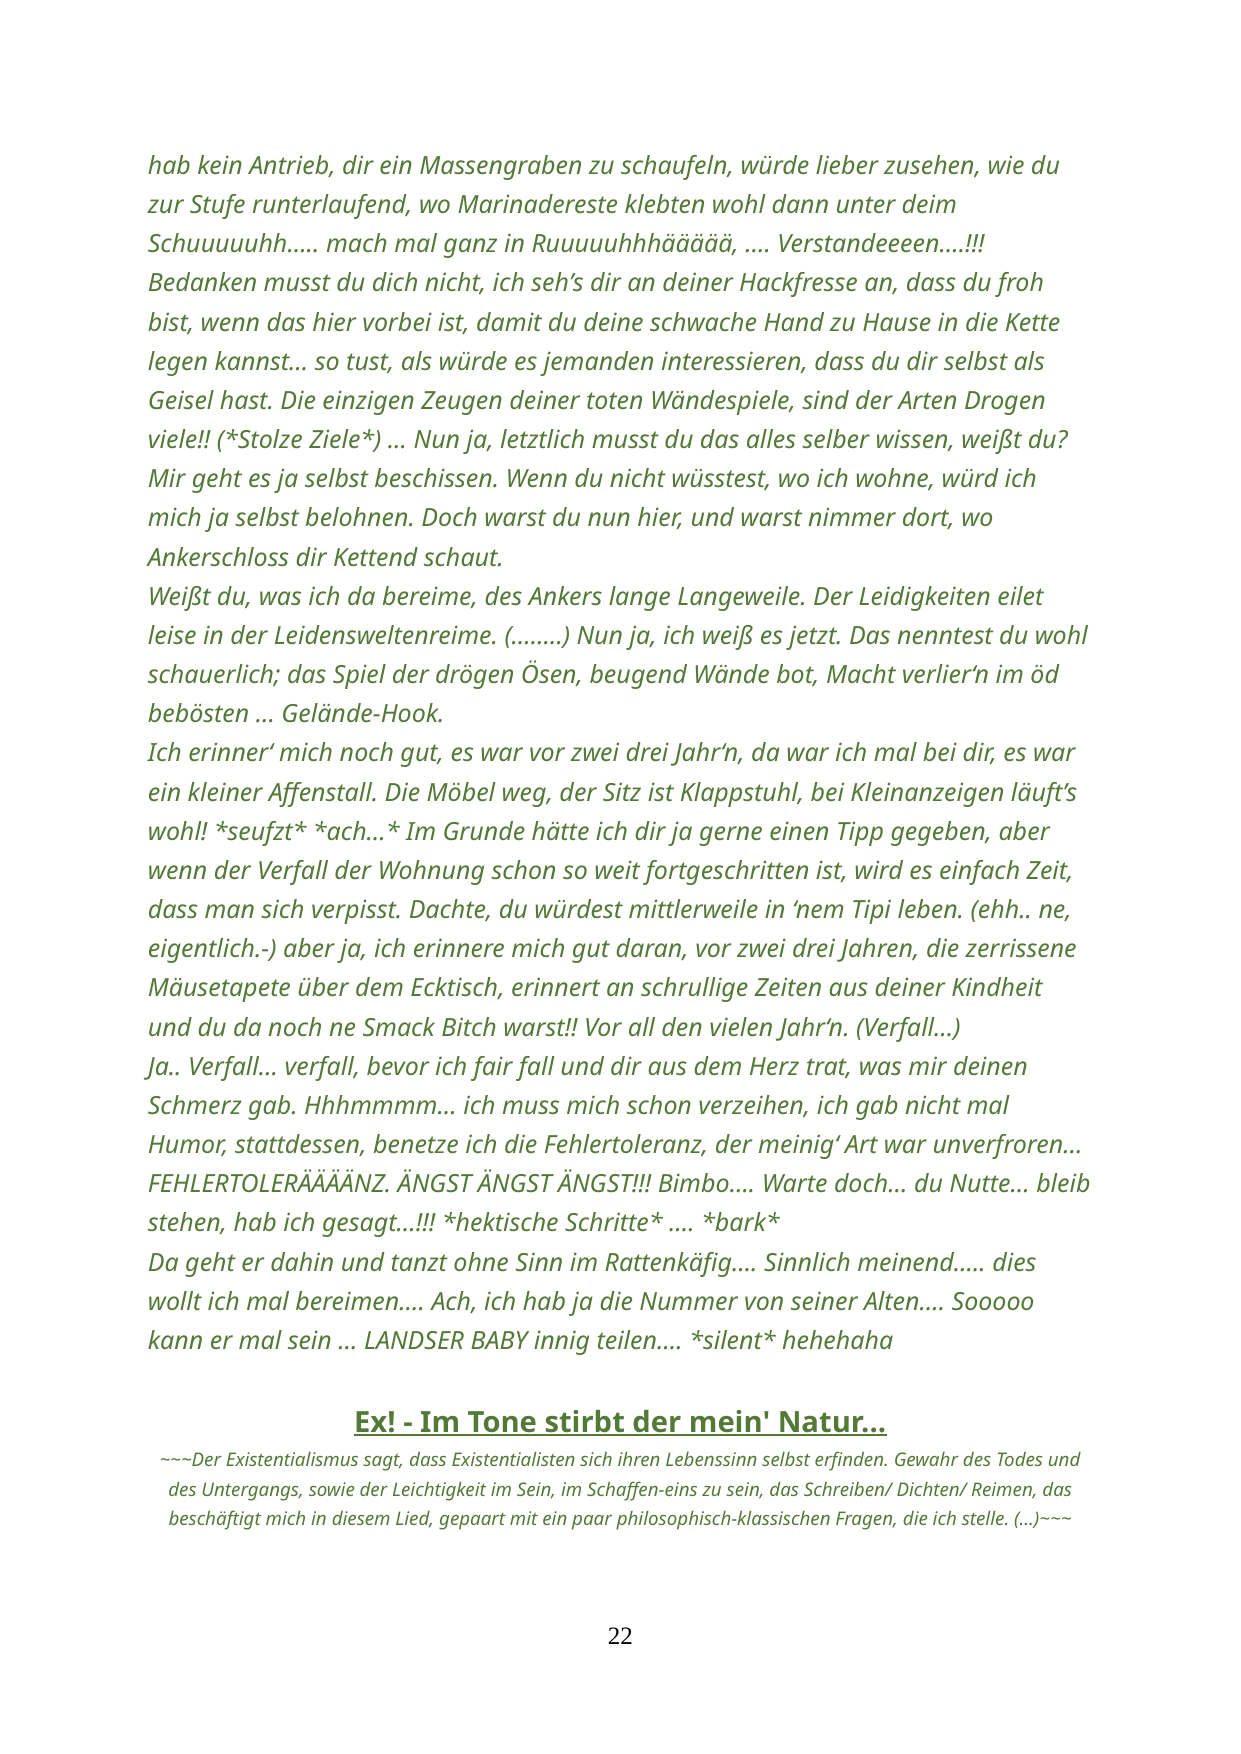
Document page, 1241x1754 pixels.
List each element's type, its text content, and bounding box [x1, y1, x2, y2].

text Ex! - Im Tone stirbt der mein' Natur... [148, 1401, 1093, 1441]
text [148, 148, 1093, 260]
text Ich erinner‘ mich noch gut, es war vor zwei drei Jahr‘n, da war ich mal bei dir, es war ein kleiner Affenstall. Die Möbel weg, der Sitz ist Klappstuhl, bei Kleinanzeigen läuft’s wohl! *seufzt* *ach…* Im Grunde hätte ich dir ja gerne einen Tipp gegeben, aber wenn der Verfall der Wohnung schon so weit fortgeschritten ist, wird es einfach Zeit, dass man sich verpisst. Dachte, du würdest mittlerweile in ‘nem Tipi leben. (ehh.. ne, eigentlich.-) aber ja, ich erinnere mich gut daran, vor zwei drei Jahren, die zerrissene Mäusetapete über dem Ecktisch, erinnert an schrullige Zeiten aus deiner Kindheit und du da noch ne Smack Bitch warst!! Vor all den vielen Jahr‘n. (Verfall…) [148, 735, 1093, 1043]
text Da geht er dahin und tanzt ohne Sinn im Rattenkäfig…. Sinnlich meinend….. dies wollt ich mal bereimen…. Ach, ich hab ja die Nummer von seiner Alten…. Sooooo kann er mal sein … LANDSER BABY innig teilen…. *silent* hehehaha [148, 1244, 1093, 1357]
text Ja.. Verfall… verfall, bevor ich fair fall und dir aus dem Herz trat, was mir deinen Schmerz gab. Hhhmmmm… ich muss mich schon verzeihen, ich gab nicht mal Humor, stattdessen, benetze ich die Fehlertoleranz, der meinig‘ Art war unverfroren… FEHLERTOLERÄÄÄÄNZ. ÄNGST ÄNGST ÄNGST!!! Bimbo…. Warte doch… du Nutte… bleib stehen, hab ich gesagt…!!! *hektische Schritte* …. *bark* [148, 1048, 1093, 1239]
text Weißt du, was ich da bereime, des Ankers lange Langeweile. Der Leidigkeiten eilet leise in der Leidensweltenreime. (……..) Nun ja, ich weiß es jetzt. Das nenntest du wohl schauerlich; das Spiel der drögen Ösen, beugend Wände bot, Macht verlier‘n im öd bebösten … Gelände-Hook. [148, 578, 1093, 730]
text Bedanken musst du dich nicht, ich seh’s dir an deiner Hackfresse an, dass du froh bist, wenn das hier vorbei ist, damit du deine schwache Hand zu Hause in die Kette legen kannst… so tust, als würde es jemanden interessieren, dass du dir selbst als Geisel hast. Die einzigen Zeugen deiner toten Wändespiele, sind der Arten Drogen viele!! (*Stolze Ziele*) … Nun ja, letztlich musst du das alles selber wissen, weißt du? Mir geht es ja selbst beschissen. Wenn du nicht wüsstest, wo ich wohne, würd ich mich ja selbst belohnen. Doch warst du nun hier, und warst nimmer dort, wo Ankerschloss dir Kettend schaut. [148, 265, 1093, 573]
text ~~~Der Existentialismus sagt, dass Existentialisten sich ihren Lebenssinn selbst erfinden. Gewahr des Todes und des Untergangs, sowie der Leichtigkeit im Sein, im Schaffen-eins zu sein, das Schreiben/ Dichten/ Reimen, das beschäftigt mich in diesem Lied, gepaart mit ein paar philosophisch-klassischen Fragen, die ich stelle. (...)~~~ [148, 1447, 1093, 1531]
